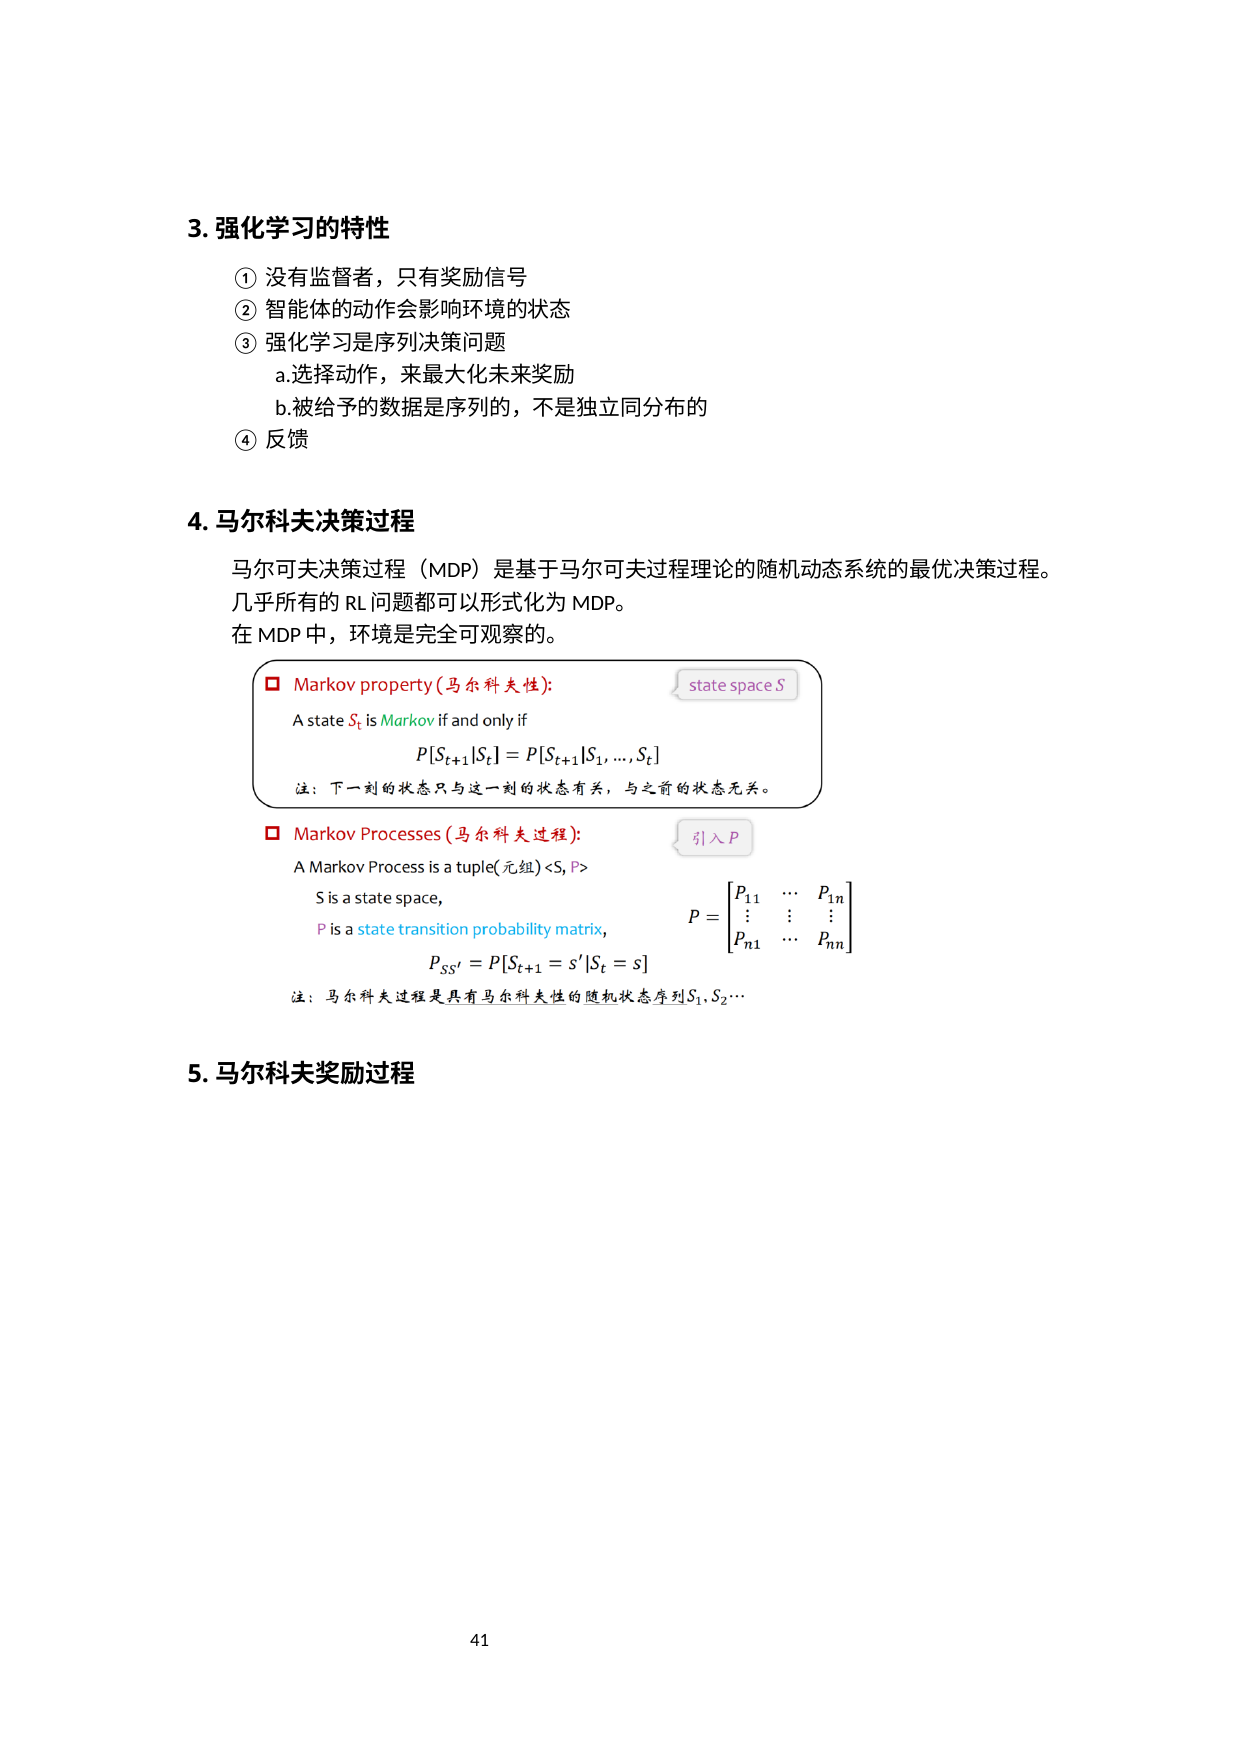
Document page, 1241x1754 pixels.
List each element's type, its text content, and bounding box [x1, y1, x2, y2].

list 在MDP中，环境是完全可观察的。 [187, 617, 1053, 649]
list a.选择动作，来最大化未来奖励 [231, 357, 1053, 389]
list 4. 马尔科夫决策过程 [187, 487, 1053, 552]
list ③ 强化学习是序列决策问题 [187, 324, 1053, 357]
list 5. 马尔科夫奖励过程 [187, 1039, 1053, 1104]
list 几乎所有的RL问题都可以形式化为MDP。 [187, 584, 1053, 617]
list 3. 强化学习的特性 [187, 194, 1053, 259]
list ② 智能体的动作会影响环境的状态 [187, 292, 1053, 324]
list ① 没有监督者，只有奖励信号 [187, 259, 1053, 292]
list b.被给予的数据是序列的，不是独立同分布的 [231, 389, 1053, 422]
picture [231, 649, 905, 1015]
list 马尔可夫决策过程（MDP）是基于马尔可夫过程理论的随机动态系统的最优决策过程。 [187, 552, 1053, 584]
list ④ 反馈 [187, 422, 1053, 454]
